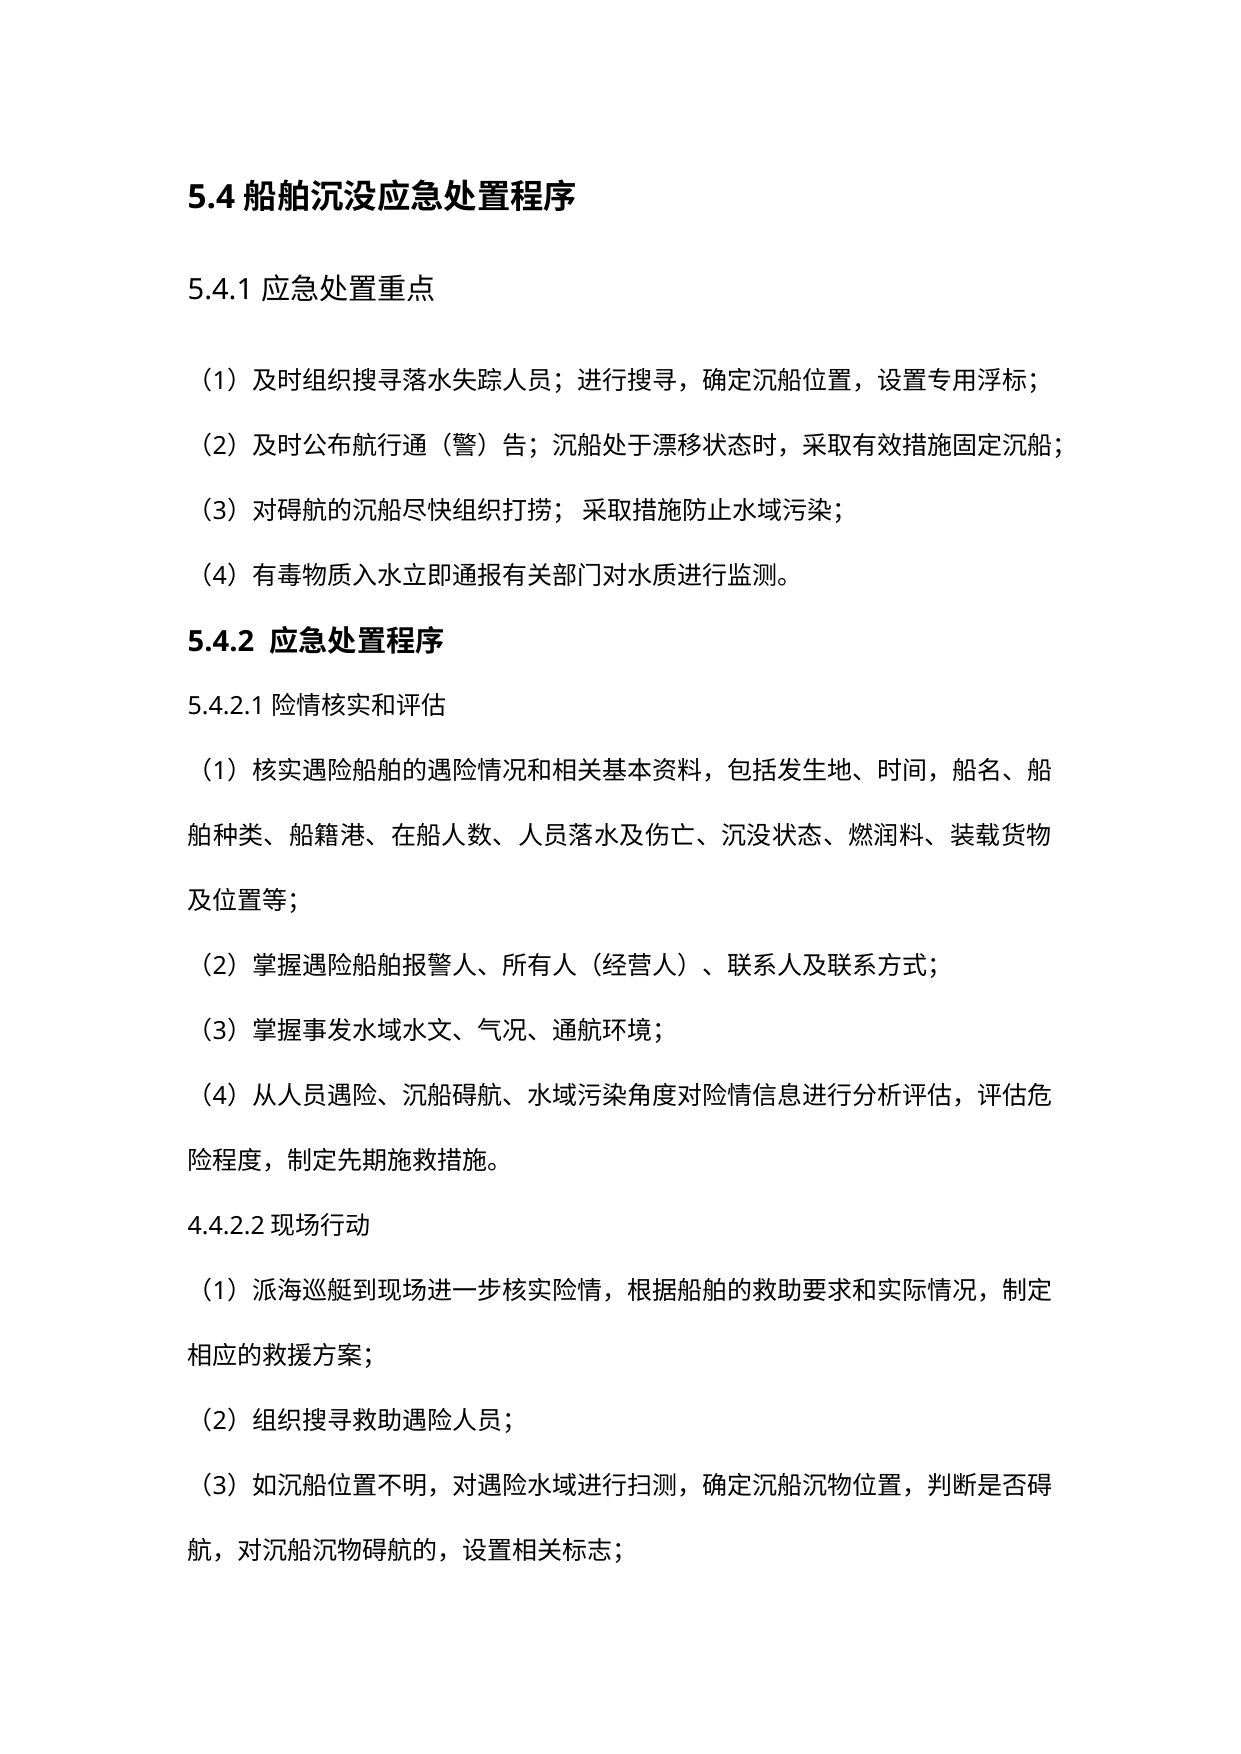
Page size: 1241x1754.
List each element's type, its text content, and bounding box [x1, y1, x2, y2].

text （4）有毒物质入水立即通报有关部门对水质进行监测。 [187, 541, 1053, 606]
subtitle 5.4.1 应急处置重点 [187, 254, 1053, 319]
text （2）组织搜寻救助遇险人员； [187, 1386, 1053, 1451]
text （2）掌握遇险船舶报警人、所有人（经营人）、联系人及联系方式； [187, 931, 1053, 996]
text （3）如沉船位置不明，对遇险水域进行扫测，确定沉船沉物位置，判断是否碍航，对沉船沉物碍航的，设置相关标志； [187, 1451, 1053, 1581]
text 5.4.2.1 险情核实和评估 [187, 671, 1053, 736]
text （3）掌握事发水域水文、气况、通航环境； [187, 996, 1053, 1061]
text （1）核实遇险船舶的遇险情况和相关基本资料，包括发生地、时间，船名、船舶种类、船籍港、在船人数、人员落水及伤亡、沉没状态、燃润料、装载货物及位置等； [187, 736, 1053, 931]
text 5.4.2 应急处置程序 [187, 606, 1053, 671]
text （4）从人员遇险、沉船碍航、水域污染角度对险情信息进行分析评估，评估危险程度，制定先期施救措施。 [187, 1061, 1053, 1191]
text （1）及时组织搜寻落水失踪人员；进行搜寻，确定沉船位置，设置专用浮标； [187, 346, 1053, 411]
text 4.4.2.2现场行动 [187, 1191, 1053, 1256]
text （1）派海巡艇到现场进一步核实险情，根据船舶的救助要求和实际情况，制定相应的救援方案； [187, 1256, 1053, 1386]
text （3）对碍航的沉船尽快组织打捞； 采取措施防止水域污染； [187, 476, 1053, 541]
text （2）及时公布航行通（警）告；沉船处于漂移状态时，采取有效措施固定沉船； [187, 411, 1053, 476]
subtitle 5.4 船舶沉没应急处置程序 [187, 162, 1053, 227]
